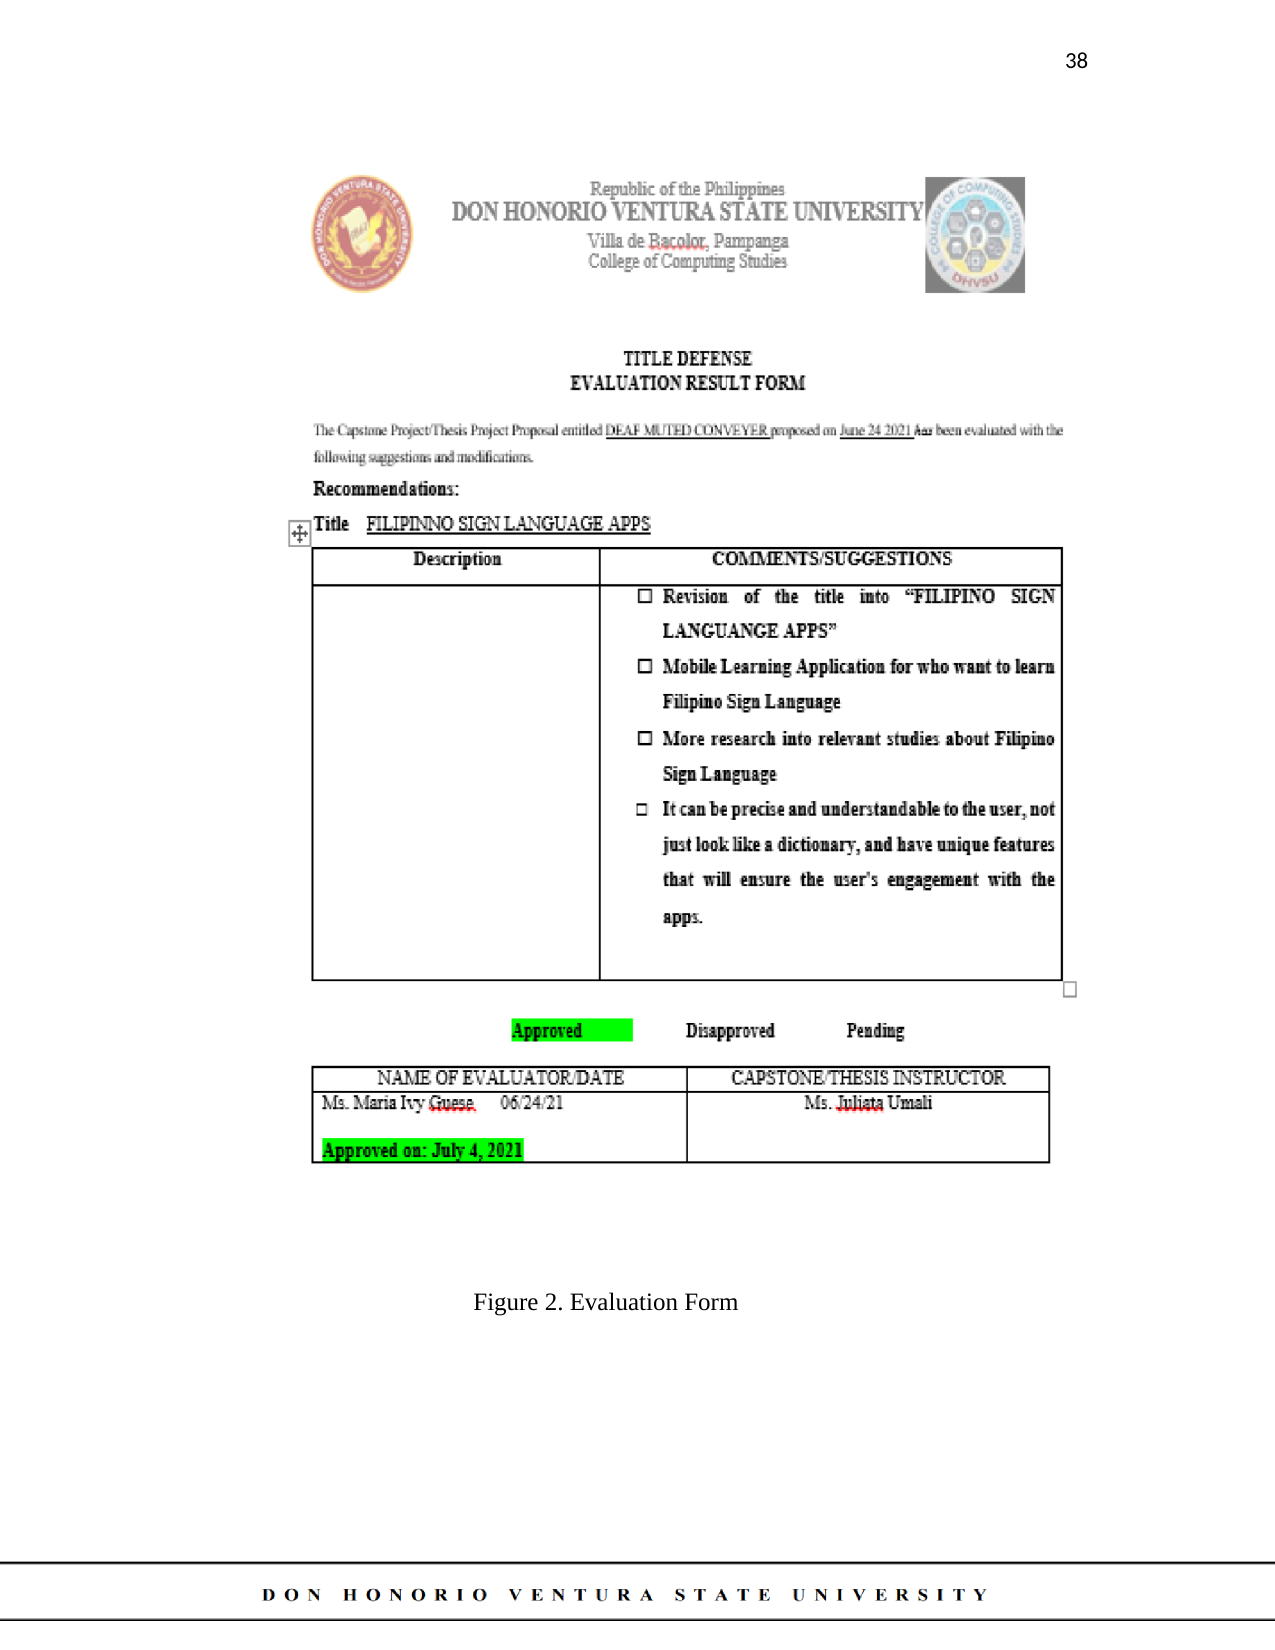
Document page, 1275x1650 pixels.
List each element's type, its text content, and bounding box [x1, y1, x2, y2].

text Figure 2. Evaluation Form [473, 1287, 1123, 1316]
picture [245, 131, 1118, 1225]
picture [0, 1519, 1275, 1639]
